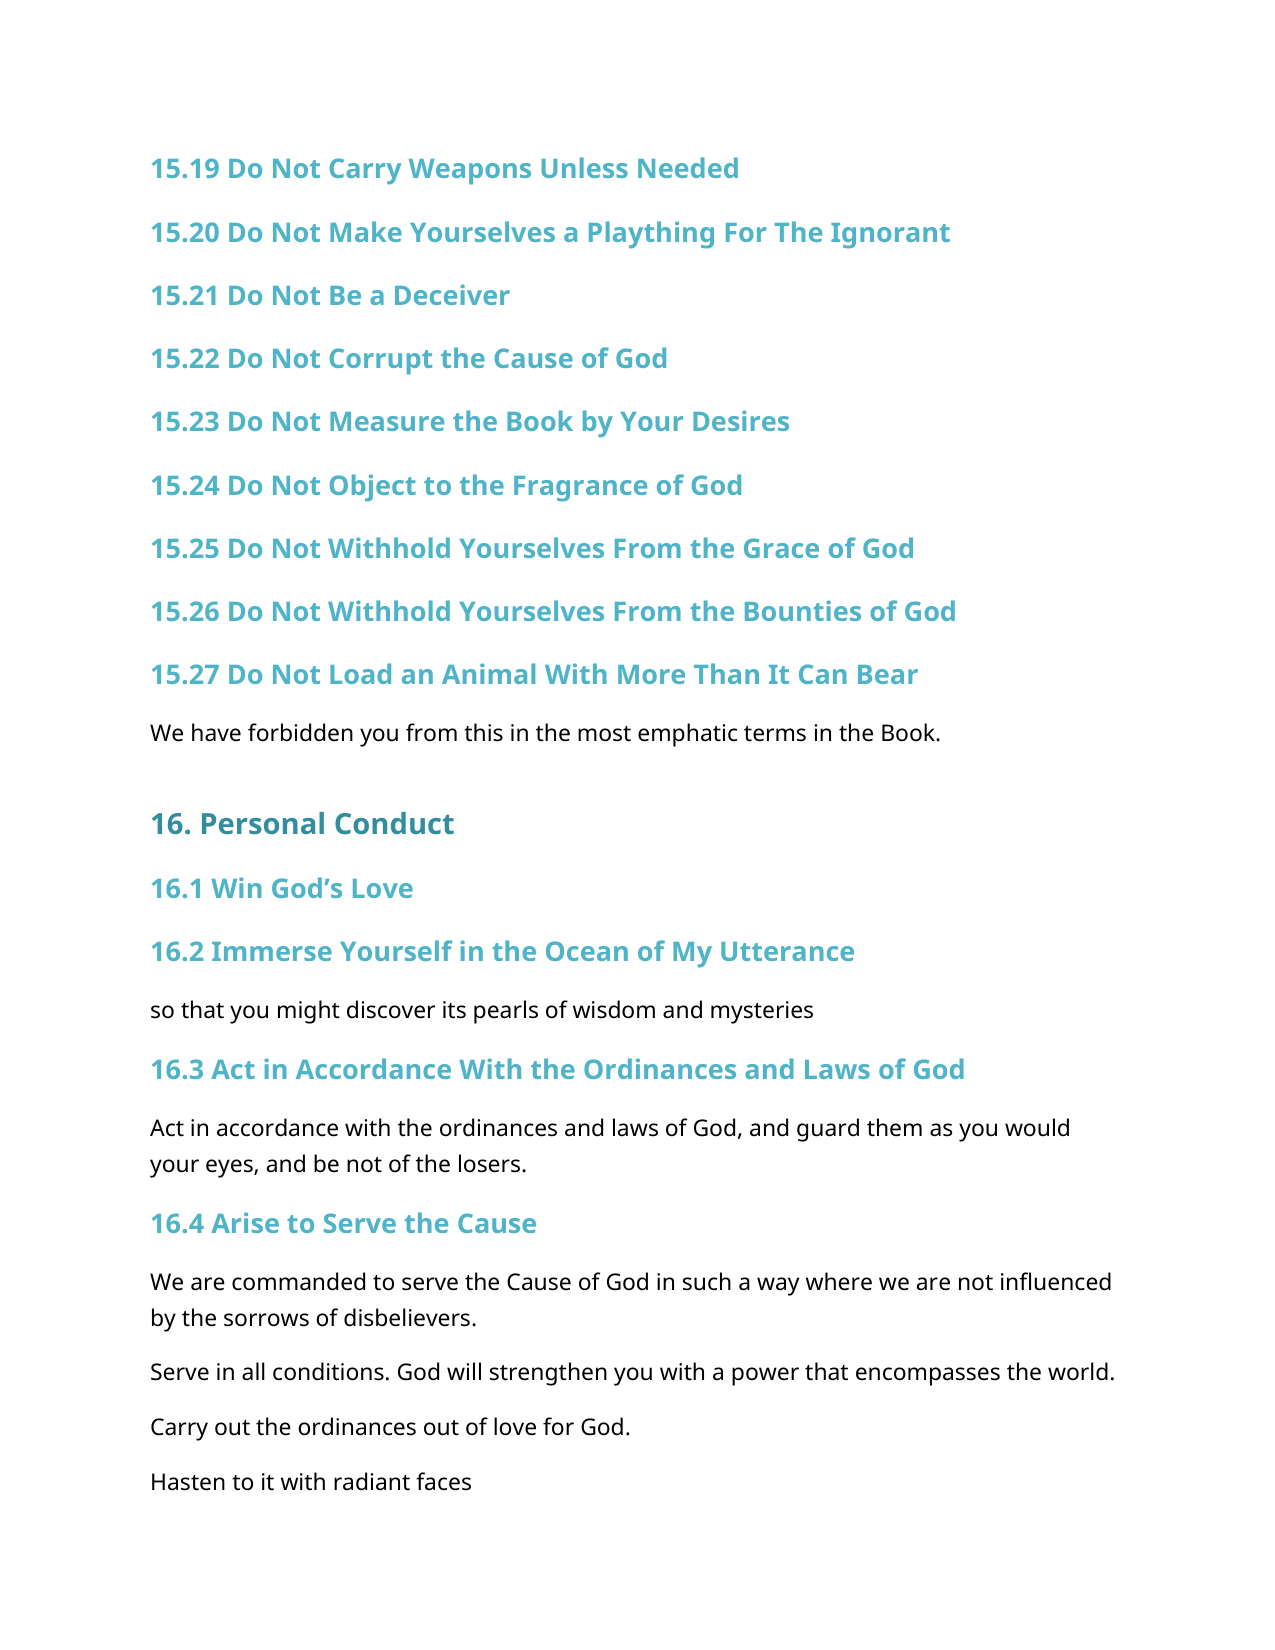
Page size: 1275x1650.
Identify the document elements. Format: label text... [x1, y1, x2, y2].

subtitle 15.21 Do Not Be a Deceiver [150, 276, 1125, 313]
subtitle 16.3 Act in Accordance With the Ordinances and Laws of God [150, 1051, 1125, 1087]
subtitle 15.20 Do Not Make Yourselves a Plaything For The Ignorant [150, 213, 1125, 250]
text We have forbidden you from this in the most emphatic terms in the Book. [150, 717, 1125, 748]
subtitle 15.26 Do Not Withhold Yourselves From the Bounties of God [150, 593, 1125, 629]
subtitle 15.27 Do Not Load an Animal With More Than It Can Bear [150, 656, 1125, 693]
subtitle 15.24 Do Not Object to the Fragrance of God [150, 466, 1125, 503]
subtitle 16. Personal Conduct [150, 803, 1125, 843]
text Carry out the ordinances out of love for God. [150, 1411, 1125, 1442]
text Serve in all conditions. God will strengthen you with a power that encompasses the world. [150, 1356, 1125, 1387]
subtitle 15.22 Do Not Corrupt the Cause of God [150, 340, 1125, 377]
subtitle 16.1 Win God’s Love [150, 869, 1125, 906]
subtitle 16.2 Immerse Yourself in the Ocean of My Utterance [150, 933, 1125, 969]
text Hasten to it with radiant faces [150, 1466, 1125, 1497]
text Act in accordance with the ordinances and laws of God, and guard them as you would your eyes, and be not of the losers. [150, 1112, 1125, 1179]
subtitle 15.23 Do Not Measure the Book by Your Desires [150, 403, 1125, 440]
text We are commanded to serve the Cause of God in such a way where we are not influenced by the sorrows of disbelievers. [150, 1266, 1125, 1333]
subtitle 16.4 Arise to Serve the Cause [150, 1204, 1125, 1241]
subtitle 15.19 Do Not Carry Weapons Unless Needed [150, 150, 1125, 187]
subtitle 15.25 Do Not Withhold Yourselves From the Grace of God [150, 529, 1125, 566]
text so that you might discover its pearls of wisdom and mysteries [150, 994, 1125, 1025]
